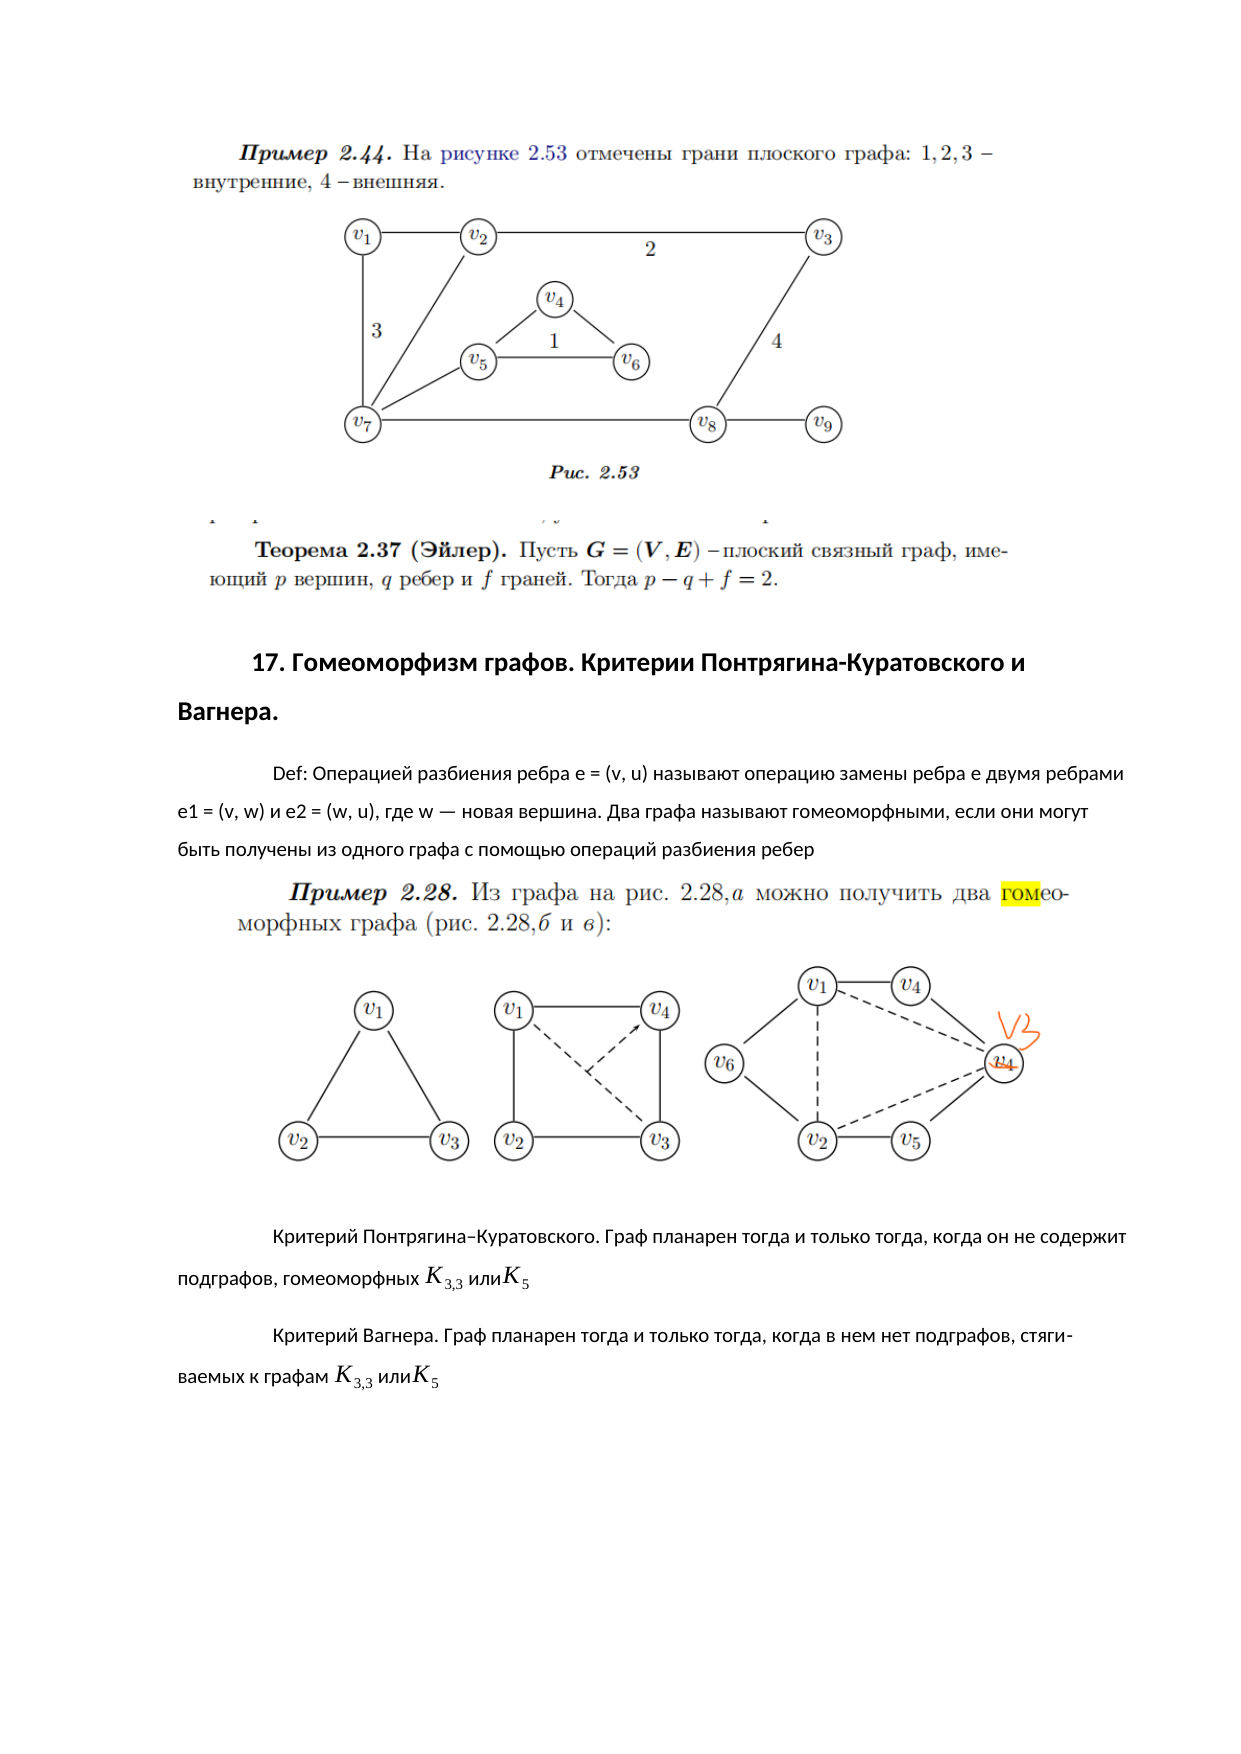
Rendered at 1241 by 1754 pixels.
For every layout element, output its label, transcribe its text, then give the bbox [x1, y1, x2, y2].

picture [177, 520, 1043, 616]
text Критерий Вагнера. Граф планарен тогда и только тогда, когда в нем нет подграфов, стягиваемых к графам или [177, 1322, 1127, 1392]
picture [177, 874, 1099, 1195]
picture [177, 118, 1042, 491]
text 17. Гомеоморфизм графов. Критерии Понтрягина-Куратовского и Вагнера. [177, 645, 1127, 727]
text Критерий Понтрягина–Куратовского. Граф планарен тогда и только тогда, когда он не содержит подграфов, гомеоморфных или [177, 1224, 1127, 1293]
